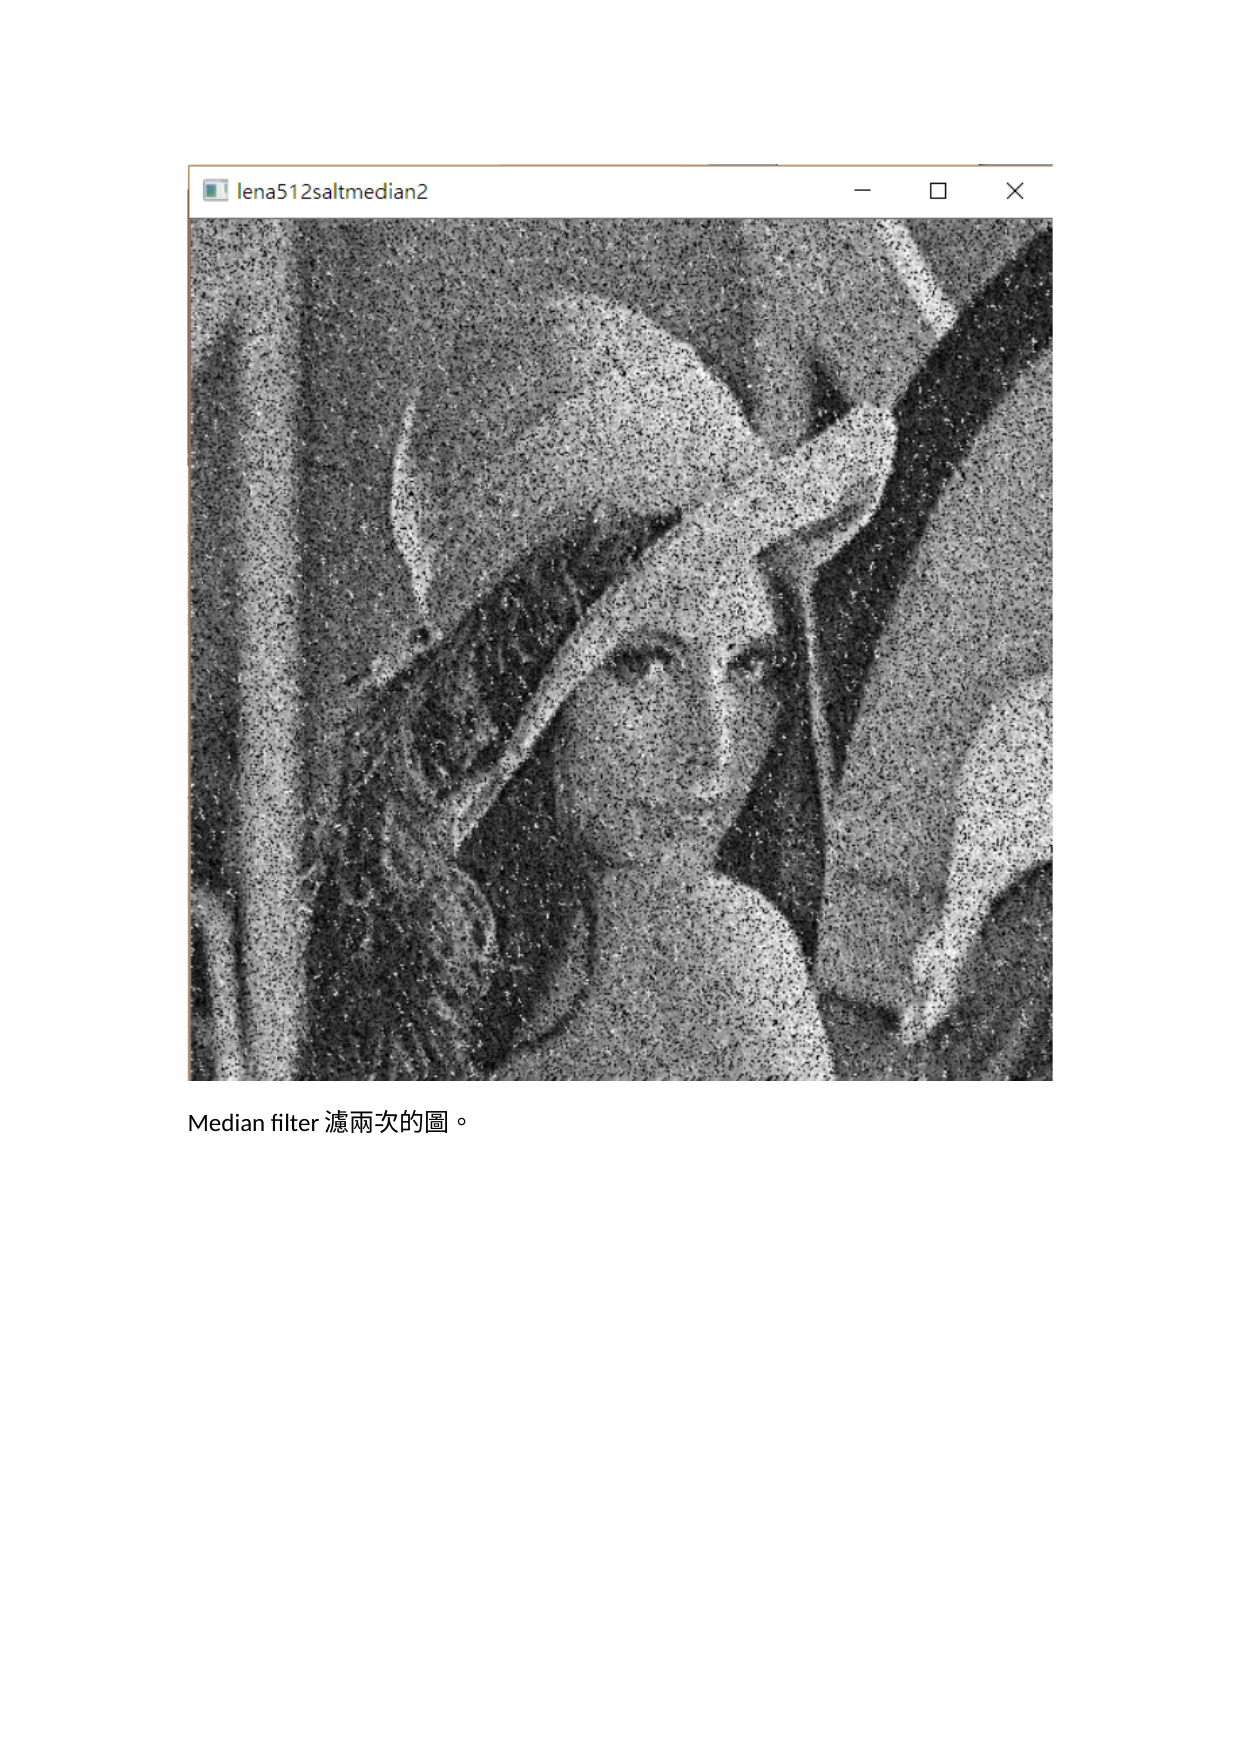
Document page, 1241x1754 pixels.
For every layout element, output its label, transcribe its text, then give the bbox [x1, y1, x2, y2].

picture [187, 164, 1053, 1081]
text Median filter濾兩次的圖。 [187, 1102, 1053, 1139]
